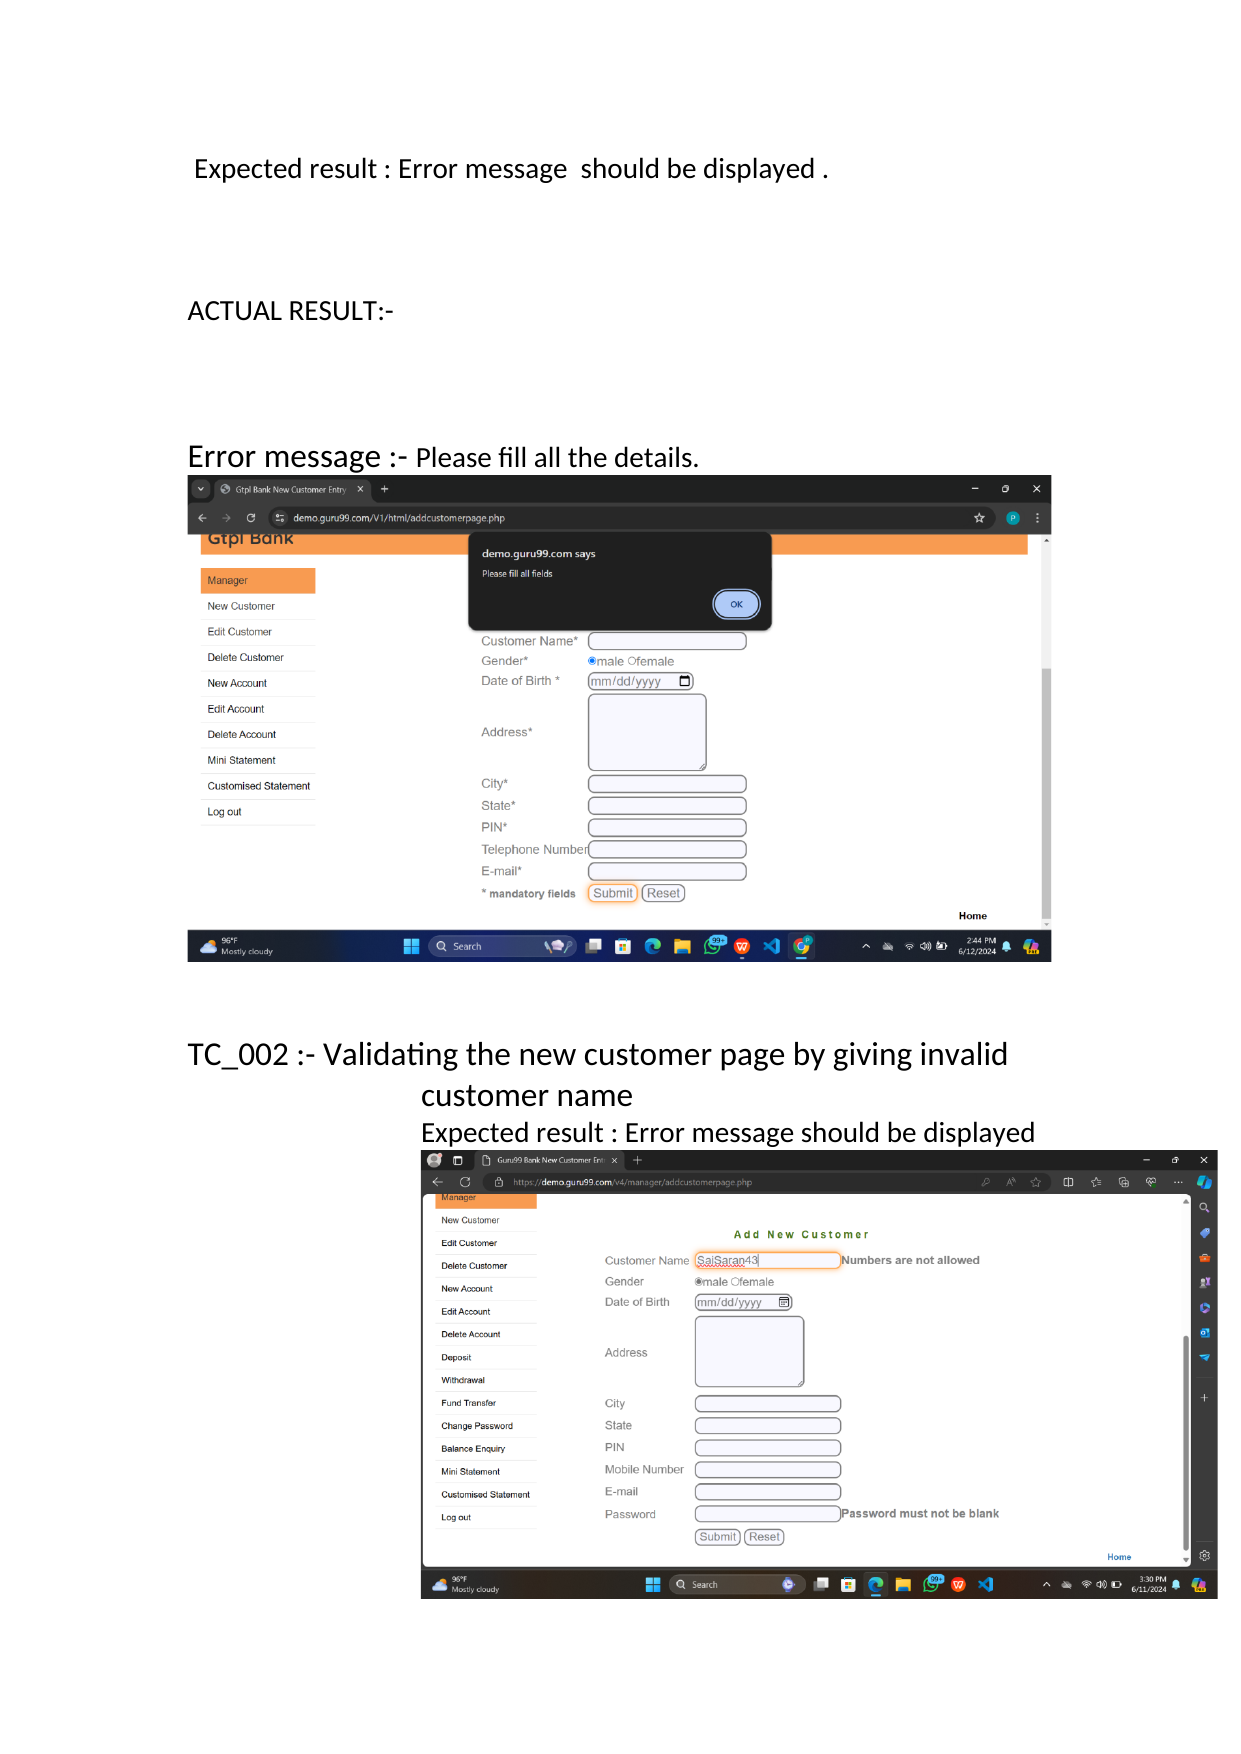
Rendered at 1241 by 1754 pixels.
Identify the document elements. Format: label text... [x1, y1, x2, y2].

list Error message :- Please fill all the details. [187, 435, 1053, 476]
list ACTUAL RESULT:- [187, 292, 1053, 328]
text Expected result : Error message should be displayed . [187, 150, 1053, 186]
picture [420, 1150, 1218, 1599]
picture [187, 475, 1052, 962]
list TC_002 :- Validating the new customer page by giving invalid customer name Expected result : Error message should be displayed [187, 1033, 1053, 1598]
